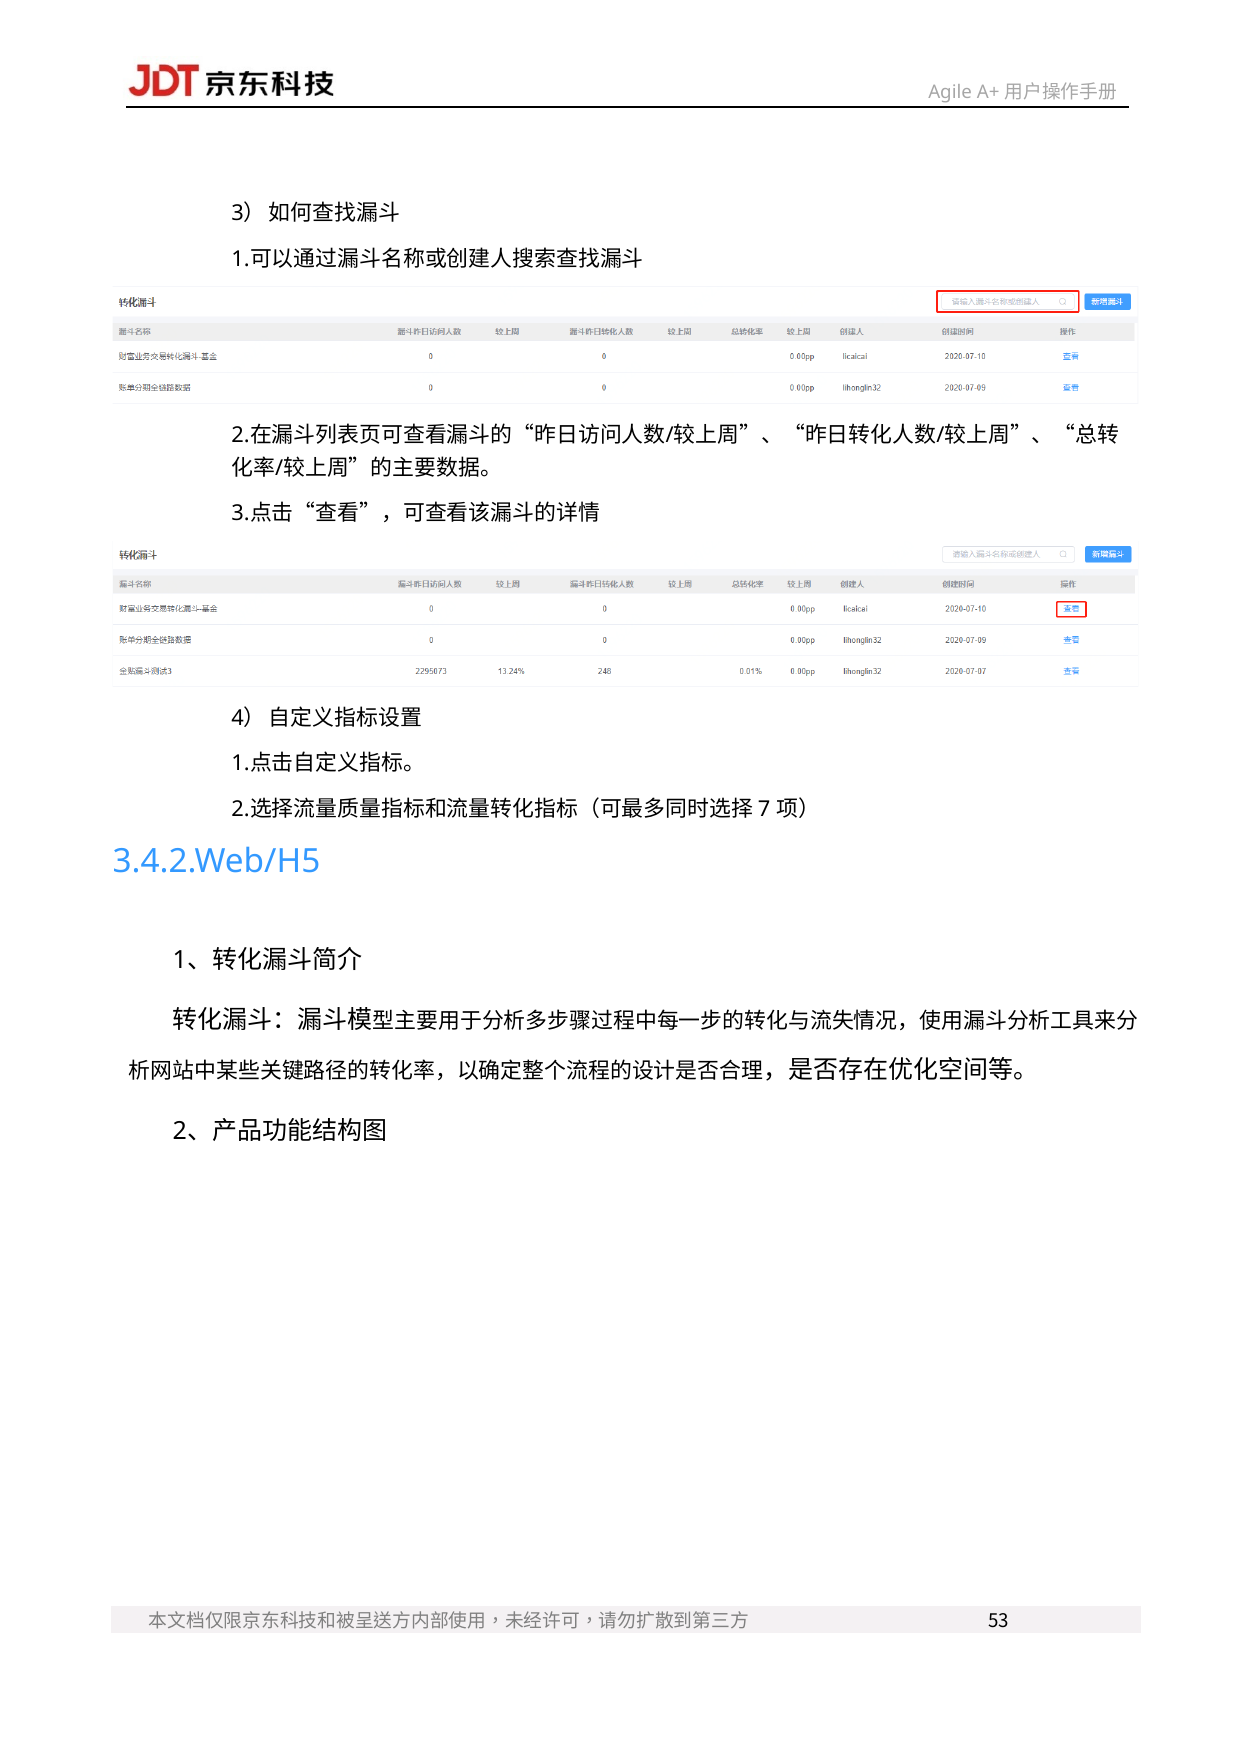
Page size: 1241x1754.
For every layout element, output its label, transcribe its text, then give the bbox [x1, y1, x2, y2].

picture [112, 56, 349, 104]
text 2.选择流量质量指标和流量转化指标（可最多同时选择 7 项） [231, 791, 1141, 823]
text 2、产品功能结构图 [129, 1099, 1141, 1149]
picture [112, 541, 1139, 687]
text 3.点击“查看”，可查看该漏斗的详情 [231, 495, 1141, 527]
subtitle 3.4.2.Web/H5 [112, 836, 1141, 882]
text 1.点击自定义指标。 [231, 745, 1141, 777]
picture [112, 286, 1139, 404]
list 如何查找漏斗 [231, 195, 1141, 227]
text 转化漏斗：漏斗模型主要用于分析多步骤过程中每一步的转化与流失情况，使用漏斗分析工具来分析网站中某些关键路径的转化率，以确定整个流程的设计是否合理，是否存在优化空间等。 [129, 989, 1141, 1089]
list 自定义指标设置 [231, 700, 1141, 732]
text 1、转化漏斗简介 [129, 928, 1141, 978]
text 2.在漏斗列表页可查看漏斗的“昨日访问人数/较上周”、“昨日转化人数/较上周”、“总转化率/较上周”的主要数据。 [231, 417, 1141, 482]
text 1.可以通过漏斗名称或创建人搜索查找漏斗 [231, 241, 1141, 272]
